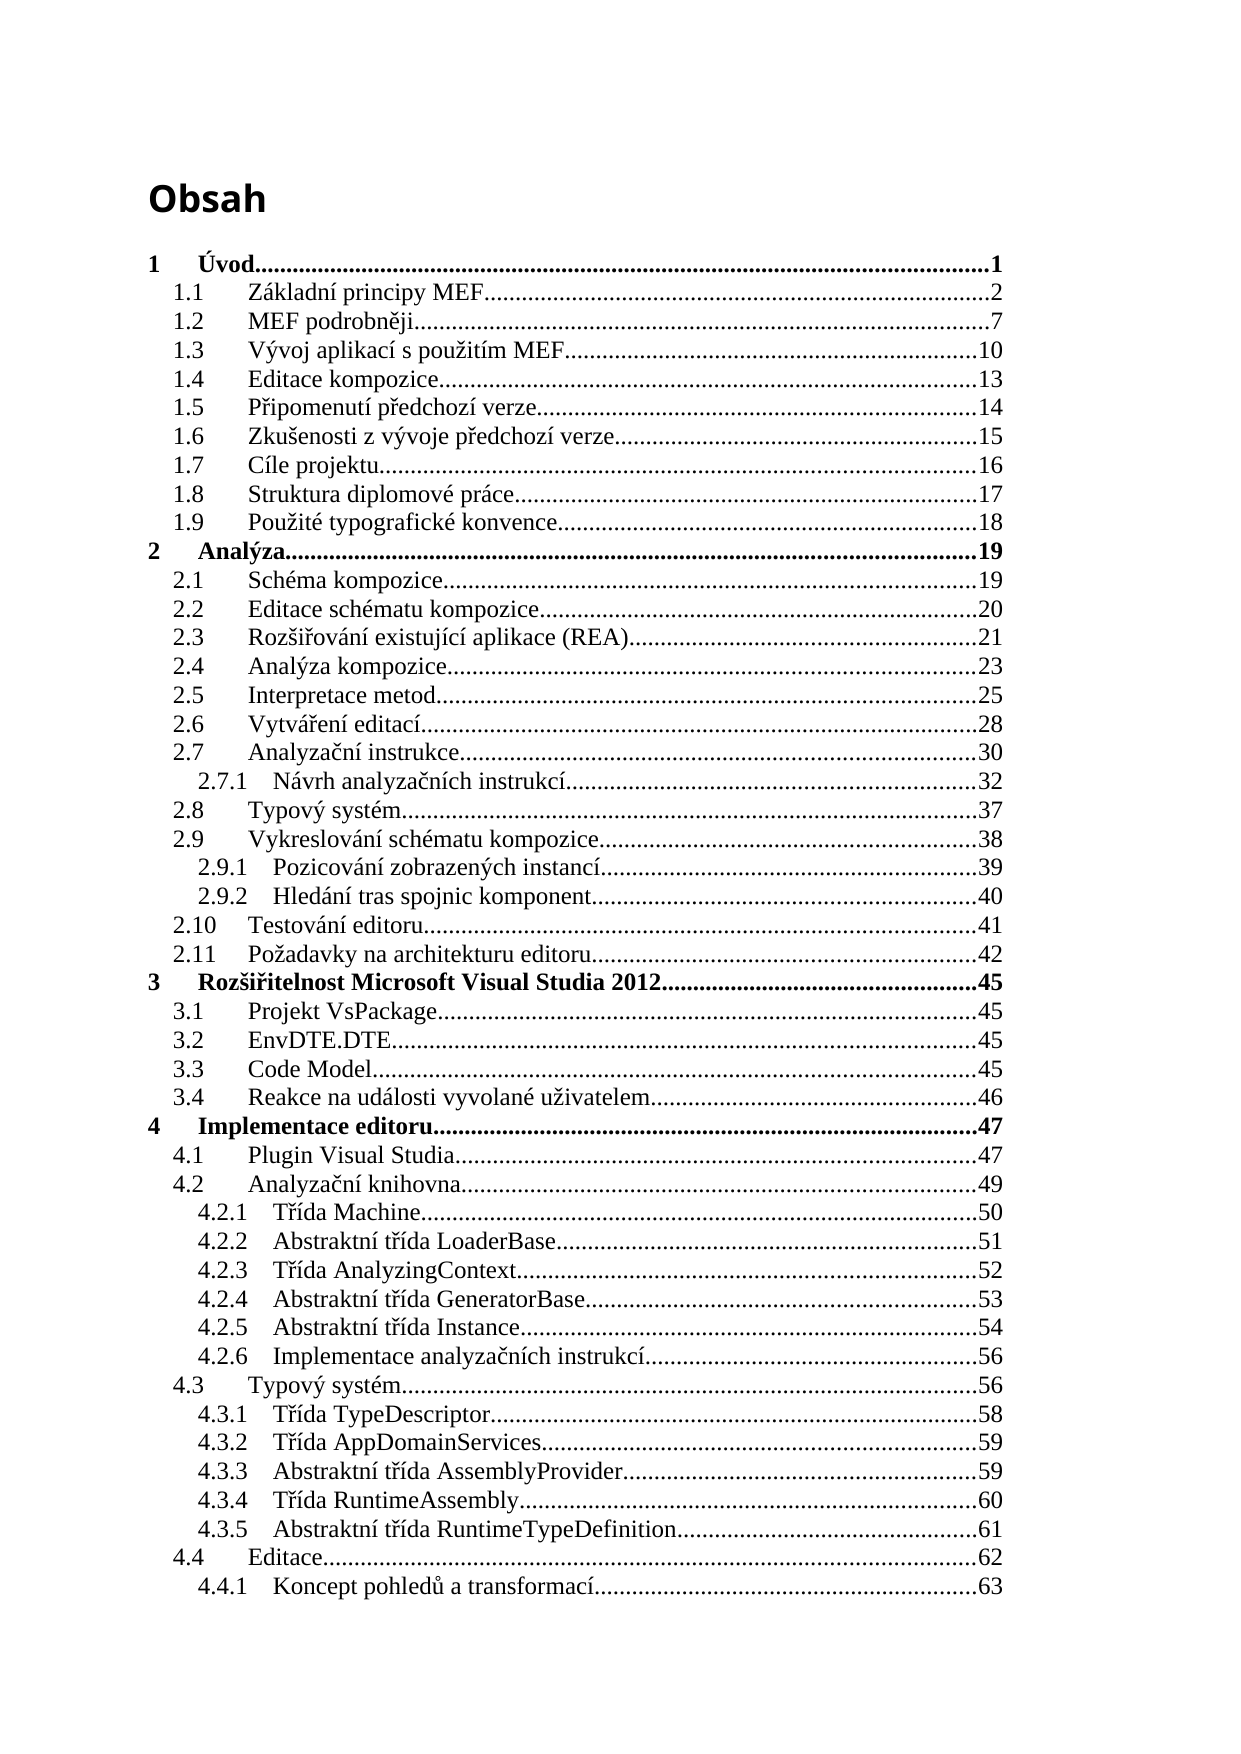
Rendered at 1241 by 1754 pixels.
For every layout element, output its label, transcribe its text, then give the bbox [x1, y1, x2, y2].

text 4.2.2 Abstraktní třída LoaderBase 51 [198, 1226, 1004, 1255]
text 2.10 Testování editoru 41 [173, 910, 1004, 939]
text 2.7.1 Návrh analyzačních instrukcí 32 [198, 766, 1004, 795]
text 4.4.1 Koncept pohledů a transformací 63 [198, 1571, 1004, 1600]
text 3 Rozšiřitelnost Microsoft Visual Studia 2012 45 [148, 967, 1004, 996]
text 4.3 Typový systém 56 [173, 1370, 1004, 1399]
text 1.8 Struktura diplomové práce 17 [173, 479, 1004, 507]
text 4.2 Analyzační knihovna 49 [173, 1169, 1004, 1197]
text 2.11 Požadavky na architekturu editoru 42 [173, 939, 1004, 967]
text 3.3 Code Model 45 [173, 1054, 1004, 1082]
text 2.9.2 Hledání tras spojnic komponent 40 [198, 881, 1004, 910]
text 1.4 Editace kompozice 13 [173, 364, 1004, 392]
text 4 Implementace editoru 47 [148, 1111, 1004, 1140]
text 4.3.2 Třída AppDomainServices 59 [198, 1427, 1004, 1456]
text 1.5 Připomenutí předchozí verze 14 [173, 392, 1004, 421]
text 1.3 Vývoj aplikací s použitím MEF 10 [173, 335, 1004, 364]
text 1.9 Použité typografické konvence 18 [173, 507, 1004, 536]
text 2.1 Schéma kompozice 19 [173, 565, 1004, 594]
text 2.9 Vykreslování schématu kompozice 38 [173, 824, 1004, 852]
text 2.8 Typový systém 37 [173, 795, 1004, 824]
text 2.6 Vytváření editací 28 [173, 709, 1004, 737]
text 2.5 Interpretace metod 25 [173, 680, 1004, 709]
subtitle Obsah [148, 173, 1004, 224]
text 3.2 EnvDTE.DTE 45 [173, 1025, 1004, 1054]
text 4.2.1 Třída Machine 50 [198, 1197, 1004, 1226]
text 1.2 MEF podrobněji 7 [173, 306, 1004, 335]
text 4.2.5 Abstraktní třída Instance 54 [198, 1312, 1004, 1341]
text 2.7 Analyzační instrukce 30 [173, 737, 1004, 766]
text 4.2.4 Abstraktní třída GeneratorBase 53 [198, 1284, 1004, 1312]
text 4.1 Plugin Visual Studia 47 [173, 1140, 1004, 1169]
text 4.3.1 Třída TypeDescriptor 58 [198, 1399, 1004, 1427]
text 2.3 Rozšiřování existující aplikace (REA) 21 [173, 622, 1004, 651]
text 1.7 Cíle projektu 16 [173, 450, 1004, 479]
text 2.2 Editace schématu kompozice 20 [173, 594, 1004, 622]
text 4.4 Editace 62 [173, 1542, 1004, 1571]
text 4.3.3 Abstraktní třída AssemblyProvider 59 [198, 1456, 1004, 1485]
text 4.2.3 Třída AnalyzingContext 52 [198, 1255, 1004, 1284]
text 3.1 Projekt VsPackage 45 [173, 996, 1004, 1025]
text 1 Úvod 1 [148, 249, 1004, 277]
text 3.4 Reakce na události vyvolané uživatelem 46 [173, 1082, 1004, 1111]
text 1.1 Základní principy MEF 2 [173, 277, 1004, 306]
text 2 Analýza 19 [148, 536, 1004, 565]
text 2.9.1 Pozicování zobrazených instancí 39 [198, 852, 1004, 881]
text 1.6 Zkušenosti z vývoje předchozí verze 15 [173, 421, 1004, 450]
text 4.3.5 Abstraktní třída RuntimeTypeDefinition 61 [198, 1514, 1004, 1542]
text 4.2.6 Implementace analyzačních instrukcí 56 [198, 1341, 1004, 1370]
text 4.3.4 Třída RuntimeAssembly 60 [198, 1485, 1004, 1514]
text 2.4 Analýza kompozice 23 [173, 651, 1004, 680]
